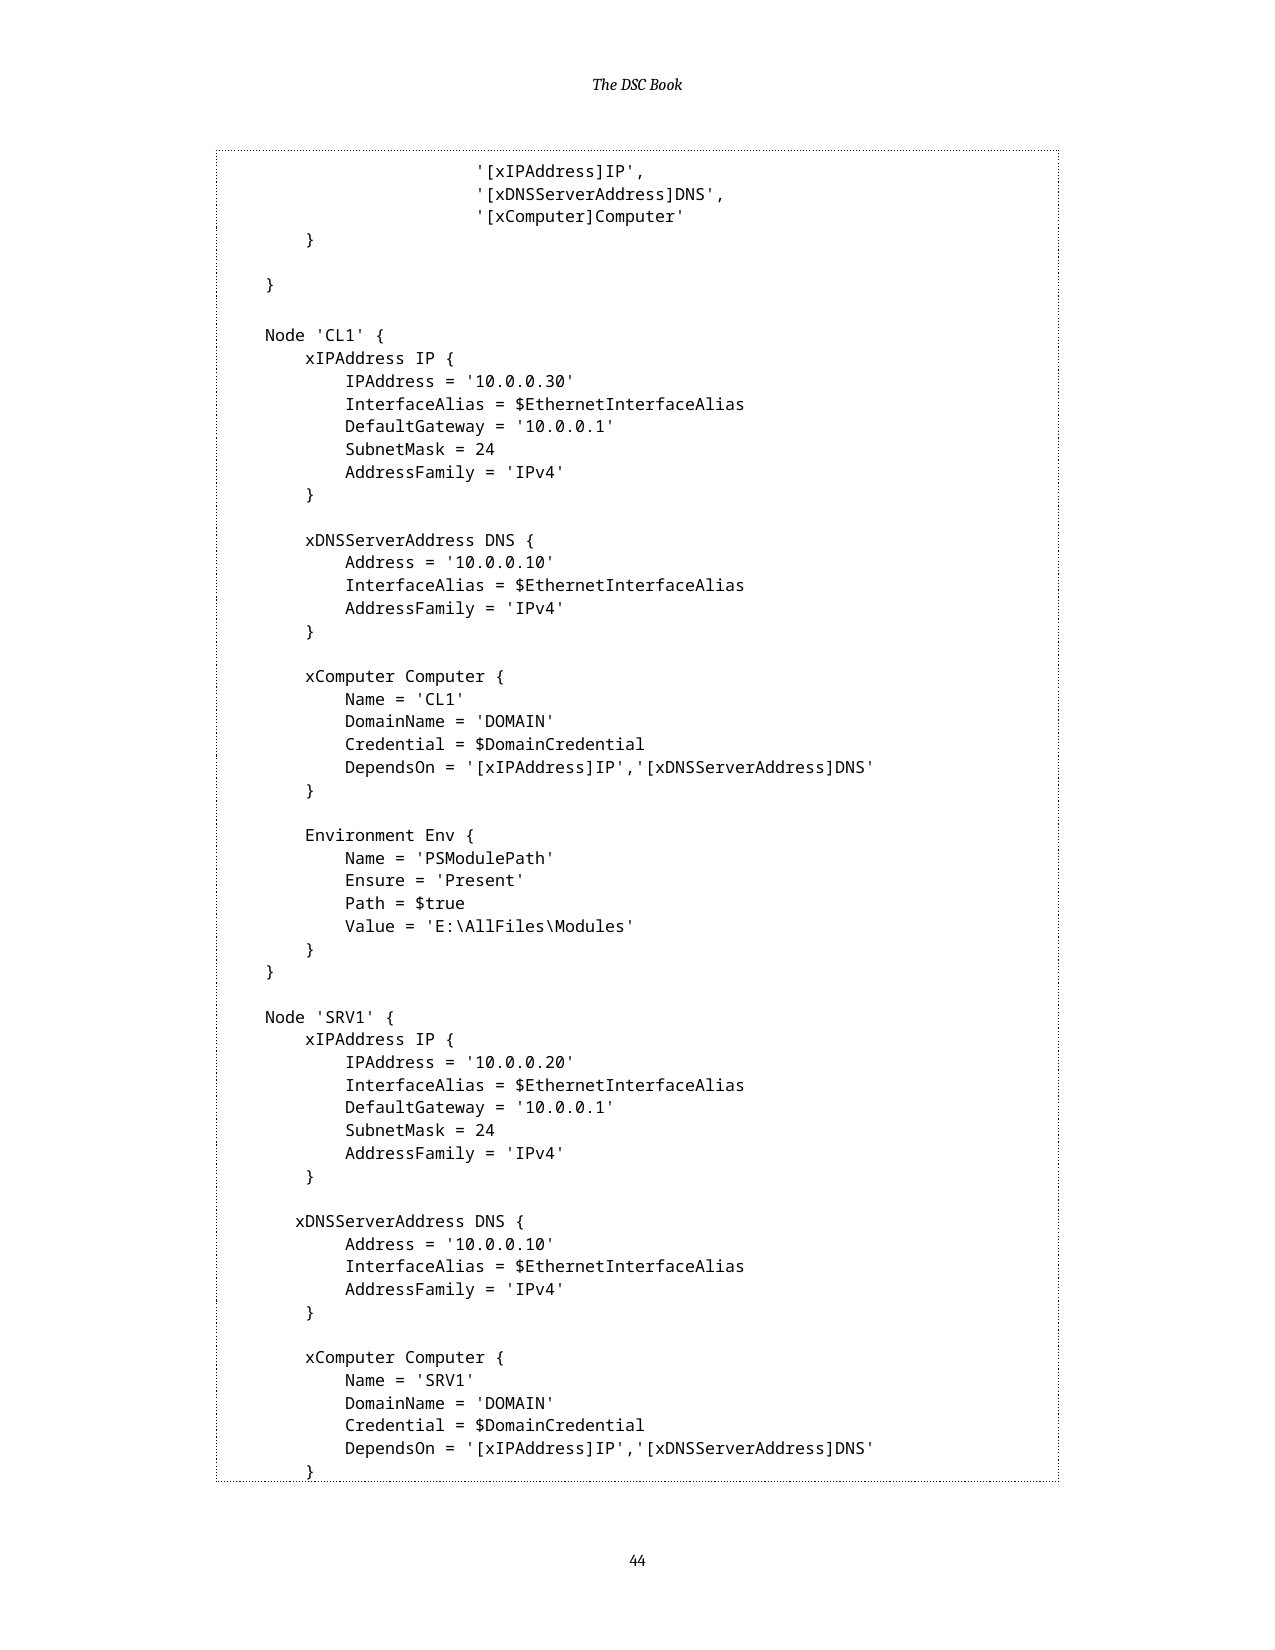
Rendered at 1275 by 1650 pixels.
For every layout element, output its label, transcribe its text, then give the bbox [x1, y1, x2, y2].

text AddressFamily = 'IPv4' [216, 451, 1059, 474]
text xDNSServerAddress DNS { [216, 1200, 1059, 1223]
text Name = 'PSModulePath' [216, 837, 1059, 860]
text } [216, 1450, 1059, 1482]
text } [216, 1155, 1059, 1187]
text Credential = $DomainCredential [216, 1405, 1059, 1427]
text Value = 'E:\AllFiles\Modules' [216, 905, 1059, 928]
text InterfaceAlias = $EthernetInterfaceAlias [216, 383, 1059, 406]
text xComputer Computer { [216, 1337, 1059, 1359]
text SubnetMask = 24 [216, 428, 1059, 451]
text } [216, 951, 1059, 983]
text DependsOn = '[xIPAddress]IP','[xDNSServerAddress]DNS' [216, 1427, 1059, 1450]
text DependsOn = '[xIPAddress]IP','[xDNSServerAddress]DNS' [216, 746, 1059, 769]
text } [216, 263, 1059, 296]
text Address = '10.0.0.10' [216, 1223, 1059, 1246]
text DefaultGateway = '10.0.0.1' [216, 1087, 1059, 1109]
text InterfaceAlias = $EthernetInterfaceAlias [216, 1246, 1059, 1268]
text '[xIPAddress]IP', [216, 150, 1059, 173]
text Node 'CL1' { [216, 315, 1059, 337]
text Environment Env { [216, 814, 1059, 837]
text Name = 'SRV1' [216, 1359, 1059, 1382]
text Credential = $DomainCredential [216, 723, 1059, 746]
text AddressFamily = 'IPv4' [216, 1268, 1059, 1291]
text Node 'SRV1' { [216, 996, 1059, 1019]
text Path = $true [216, 882, 1059, 905]
text } [216, 1291, 1059, 1323]
text xIPAddress IP { [216, 1019, 1059, 1041]
text Name = 'CL1' [216, 678, 1059, 701]
text } [216, 610, 1059, 642]
text xDNSServerAddress DNS { [216, 519, 1059, 542]
text DefaultGateway = '10.0.0.1' [216, 406, 1059, 428]
text SubnetMask = 24 [216, 1109, 1059, 1132]
text IPAddress = '10.0.0.20' [216, 1041, 1059, 1064]
text DomainName = 'DOMAIN' [216, 701, 1059, 723]
text Ensure = 'Present' [216, 860, 1059, 882]
text DomainName = 'DOMAIN' [216, 1382, 1059, 1405]
text AddressFamily = 'IPv4' [216, 1132, 1059, 1155]
text '[xComputer]Computer' [216, 195, 1059, 218]
text xIPAddress IP { [216, 337, 1059, 360]
text '[xDNSServerAddress]DNS', [216, 173, 1059, 195]
text } [216, 769, 1059, 801]
text IPAddress = '10.0.0.30' [216, 360, 1059, 383]
text Address = '10.0.0.10' [216, 542, 1059, 564]
text } [216, 218, 1059, 250]
text } [216, 474, 1059, 506]
text xComputer Computer { [216, 655, 1059, 678]
text InterfaceAlias = $EthernetInterfaceAlias [216, 1064, 1059, 1087]
text } [216, 928, 1059, 951]
text AddressFamily = 'IPv4' [216, 587, 1059, 610]
text InterfaceAlias = $EthernetInterfaceAlias [216, 564, 1059, 587]
